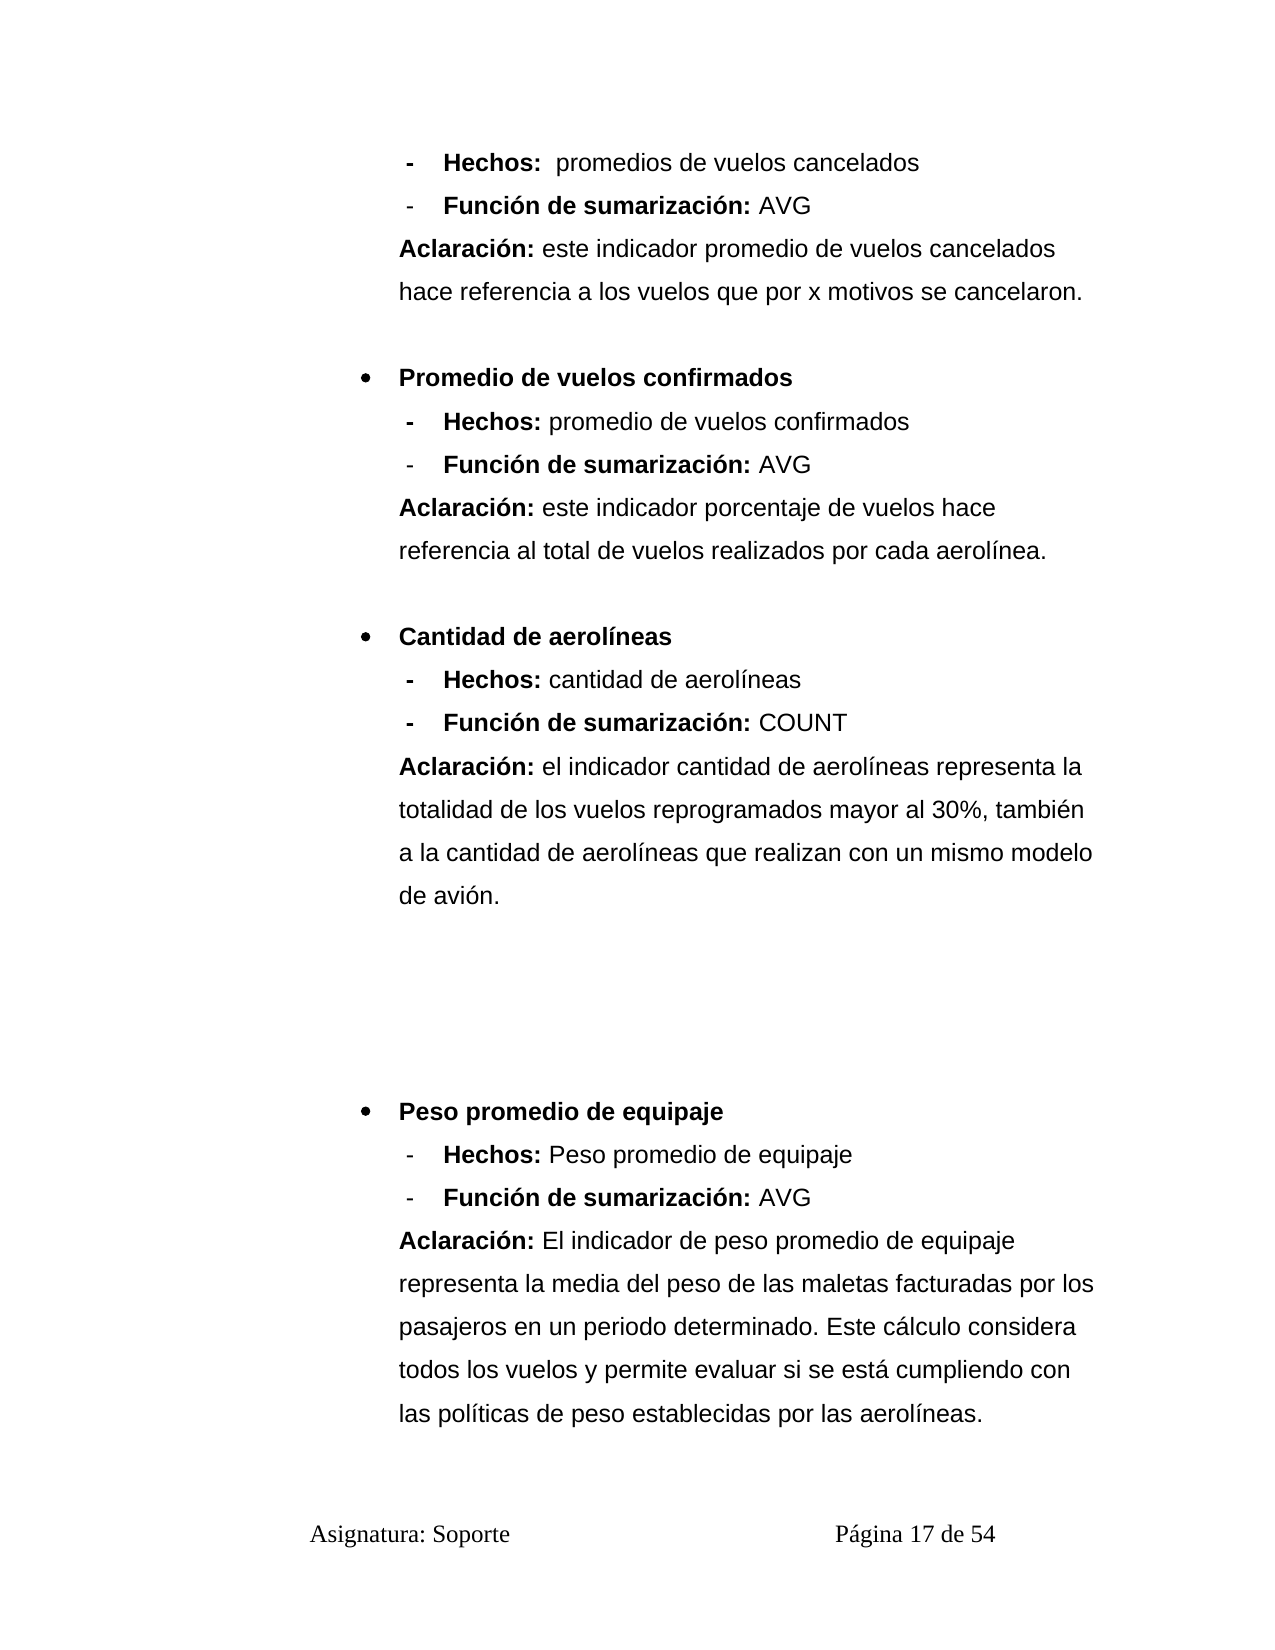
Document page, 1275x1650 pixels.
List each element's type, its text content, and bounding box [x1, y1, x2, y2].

list Aclaración: este indicador porcentaje de vuelos hace referencia al total de vuelos realizados por cada aerolínea. [399, 493, 1098, 564]
list Cantidad de aerolíneas [361, 622, 1098, 651]
list Promedio de vuelos confirmados [361, 363, 1098, 392]
list Hechos: promedios de vuelos cancelados [406, 148, 1098, 176]
list Aclaración: este indicador promedio de vuelos cancelados hace referencia a los vuelos que por x motivos se cancelaron. [399, 234, 1098, 306]
list Hechos: cantidad de aerolíneas [406, 665, 1098, 694]
list Función de sumarización: COUNT [406, 708, 1098, 737]
list Peso promedio de equipaje [361, 1097, 1098, 1125]
list Función de sumarización: AVG [406, 1183, 1098, 1212]
text Aclaración: el indicador cantidad de aerolíneas representa la totalidad de los vuelos reprogramados mayor al 30%, también a la cantidad de aerolíneas que realizan con un mismo modelo de avión. [399, 752, 1098, 910]
list Hechos: promedio de vuelos confirmados [406, 406, 1098, 435]
list Aclaración: El indicador de peso promedio de equipaje representa la media del peso de las maletas facturadas por los pasajeros en un periodo determinado. Este cálculo considera todos los vuelos y permite evaluar si se está cumpliendo con las políticas de peso establecidas por las aerolíneas. [399, 1226, 1098, 1427]
list Hechos: Peso promedio de equipaje [406, 1140, 1098, 1168]
list Función de sumarización: AVG [406, 449, 1098, 478]
list Función de sumarización: AVG [406, 191, 1098, 219]
